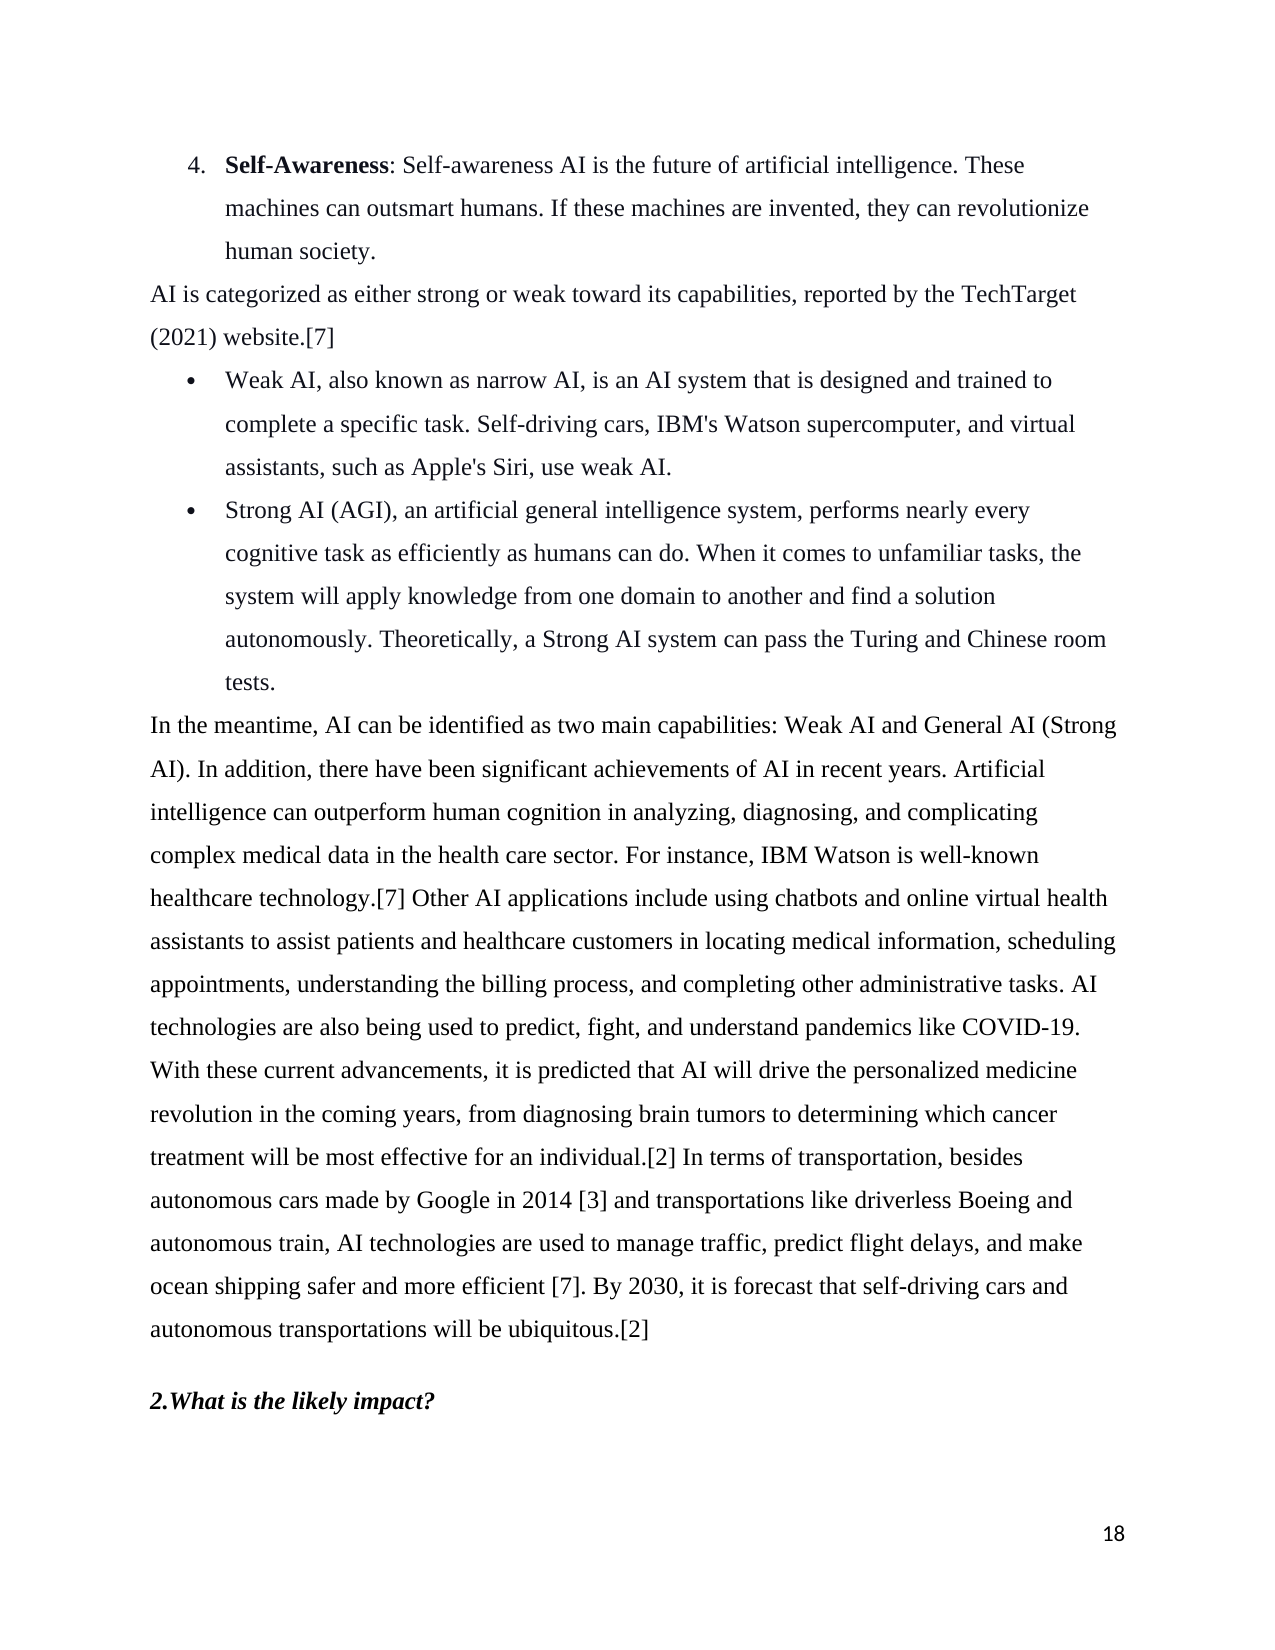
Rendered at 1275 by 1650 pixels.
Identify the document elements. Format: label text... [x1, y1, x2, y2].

text 2.What is the likely impact? [150, 1386, 1125, 1415]
list Strong AI (AGI), an artificial general intelligence system, performs nearly every cognitive task as efficiently as humans can do. When it comes to unfamiliar tasks, the system will apply knowledge from one domain to another and find a solution autonomously. Theoretically, a Strong AI system can pass the Turing and Chinese room tests. [187, 495, 1125, 696]
list Weak AI, also known as narrow AI, is an AI system that is designed and trained to complete a specific task. Self-driving cars, IBM's Watson supercomputer, and virtual assistants, such as Apple's Siri, use weak AI. [187, 366, 1125, 481]
list Self-Awareness: Self-awareness AI is the future of artificial intelligence. These machines can outsmart humans. If these machines are invented, they can revolutionize human society. [187, 150, 1125, 265]
text AI is categorized as either strong or weak toward its capabilities, reported by the TechTarget (2021) website.[7] [150, 279, 1125, 351]
text In the meantime, AI can be identified as two main capabilities: Weak AI and General AI (Strong AI). In addition, there have been significant achievements of AI in recent years. Artificial intelligence can outperform human cognition in analyzing, diagnosing, and complicating complex medical data in the health care sector. For instance, IBM Watson is well-known healthcare technology.[7] Other AI applications include using chatbots and online virtual health assistants to assist patients and healthcare customers in locating medical information, scheduling appointments, understanding the billing process, and completing other administrative tasks. AI technologies are also being used to predict, fight, and understand pandemics like COVID-19. With these current advancements, it is predicted that AI will drive the personalized medicine revolution in the coming years, from diagnosing brain tumors to determining which cancer treatment will be most effective for an individual.[2] In terms of transportation, besides autonomous cars made by Google in 2014 [3] and transportations like driverless Boeing and autonomous train, AI technologies are used to manage traffic, predict flight delays, and make ocean shipping safer and more efficient [7]. By 2030, it is forecast that self-driving cars and autonomous transportations will be ubiquitous.[2] [150, 711, 1125, 1343]
